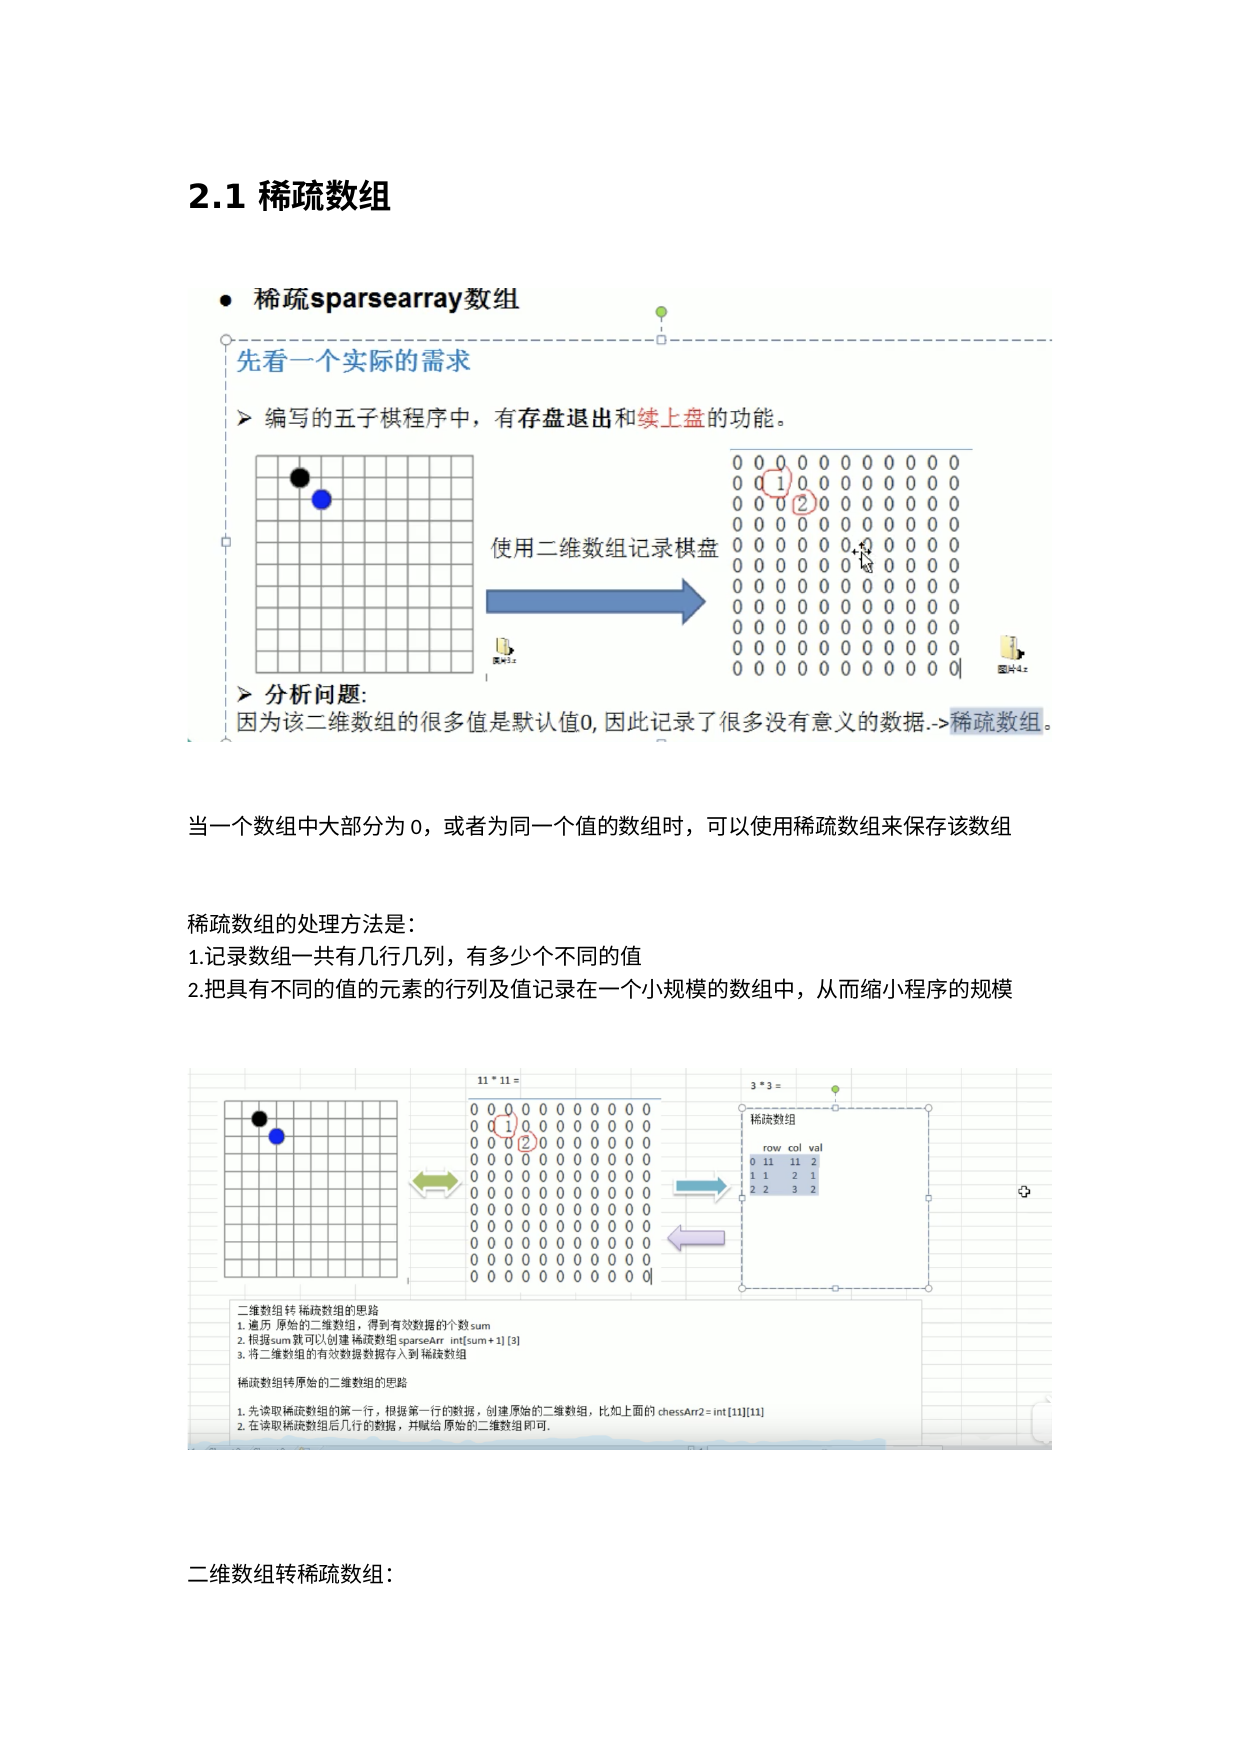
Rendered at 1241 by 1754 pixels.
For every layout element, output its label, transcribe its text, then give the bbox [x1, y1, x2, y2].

picture [187, 1068, 1052, 1450]
picture [187, 288, 1053, 742]
list 把具有不同的值的元素的行列及值记录在一个小规模的数组中，从而缩小程序的规模 [187, 971, 1053, 1004]
list 记录数组一共有几行几列，有多少个不同的值 [187, 939, 1053, 971]
text 二维数组转稀疏数组： [187, 1556, 1053, 1589]
subtitle 2.1 稀疏数组 [187, 162, 1053, 227]
text 当一个数组中大部分为0，或者为同一个值的数组时，可以使用稀疏数组来保存该数组 [187, 809, 1053, 841]
text 稀疏数组的处理方法是： [187, 906, 1053, 939]
